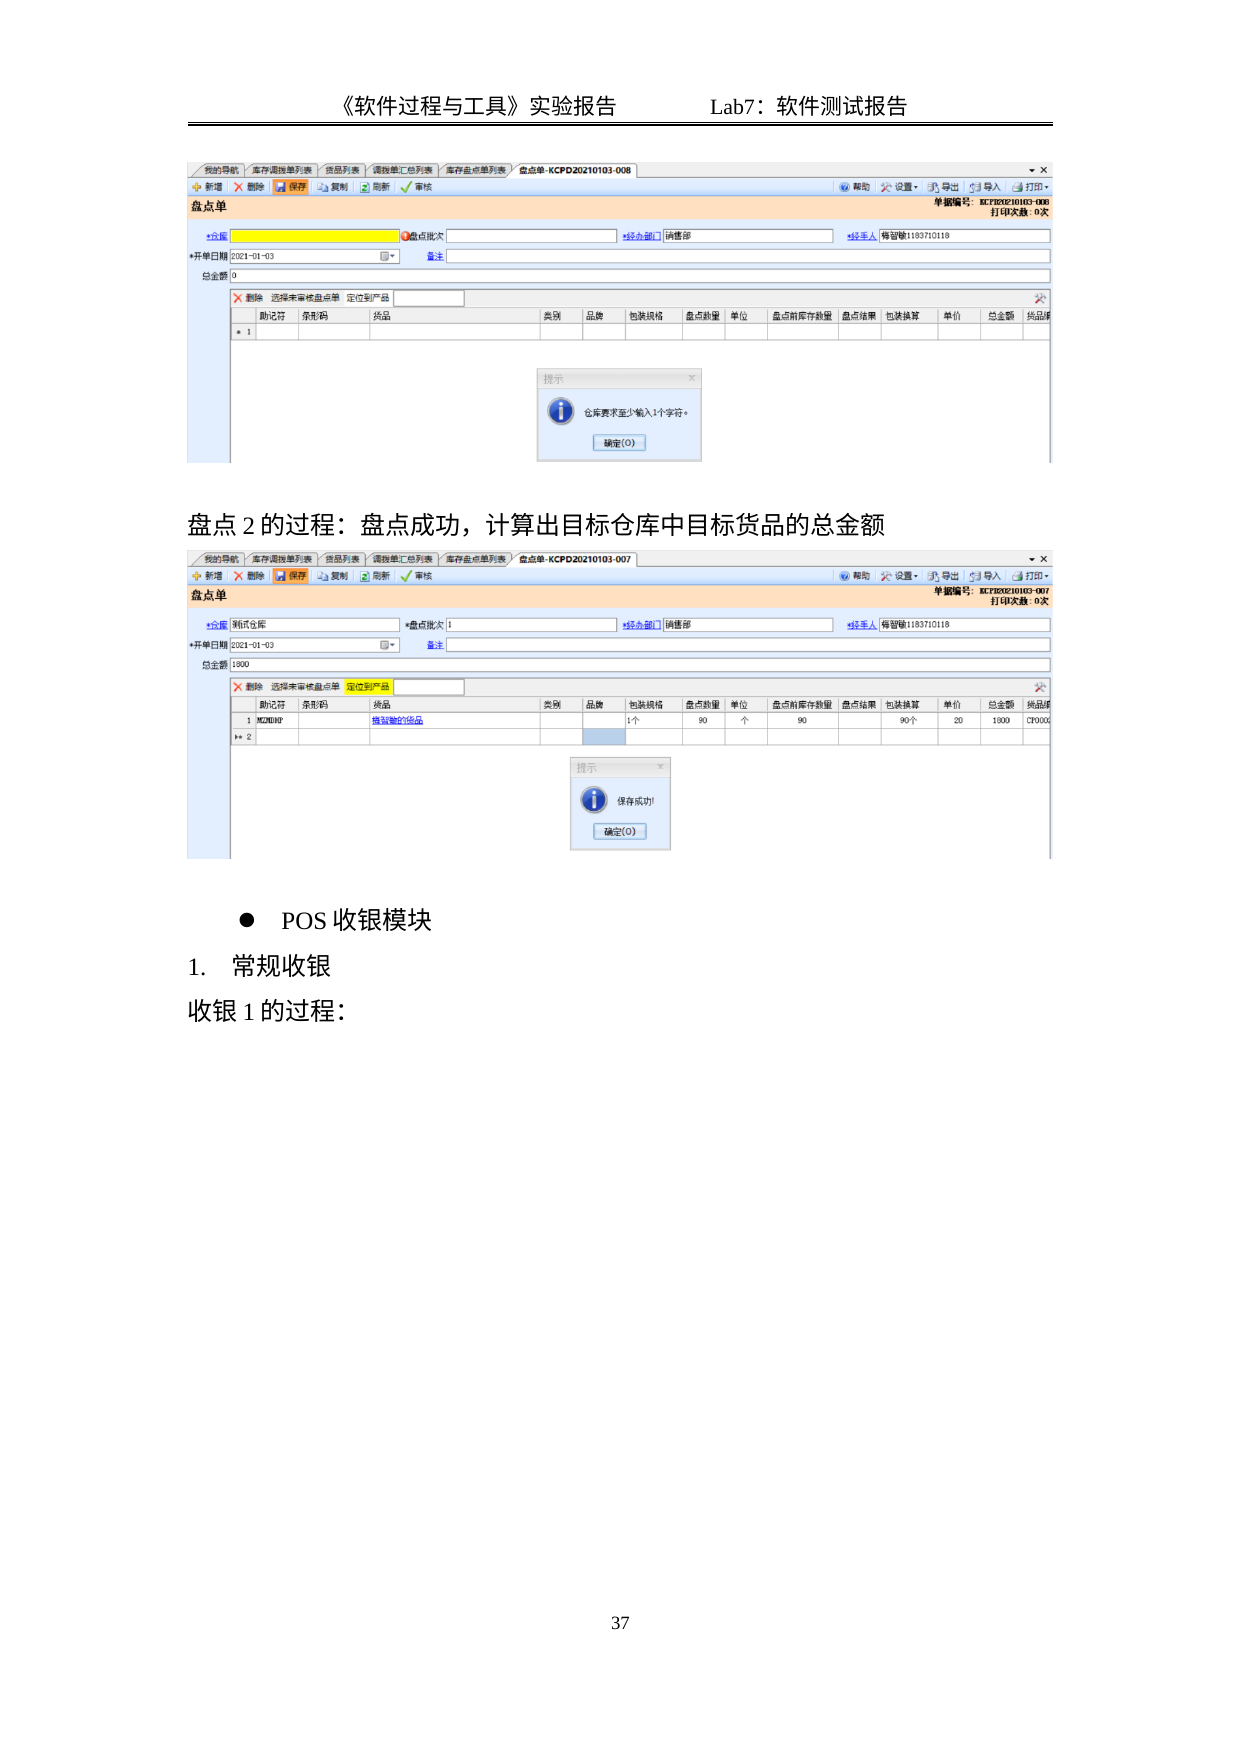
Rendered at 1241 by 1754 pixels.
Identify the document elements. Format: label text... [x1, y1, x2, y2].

picture [187, 162, 1053, 463]
picture [187, 550, 1053, 859]
text 收银1的过程： [187, 991, 1053, 1027]
text 盘点2的过程：盘点成功，计算出目标仓库中目标货品的总金额 [187, 505, 1053, 541]
list POS收银模块 [237, 901, 1053, 937]
list 常规收银 [187, 946, 1053, 982]
